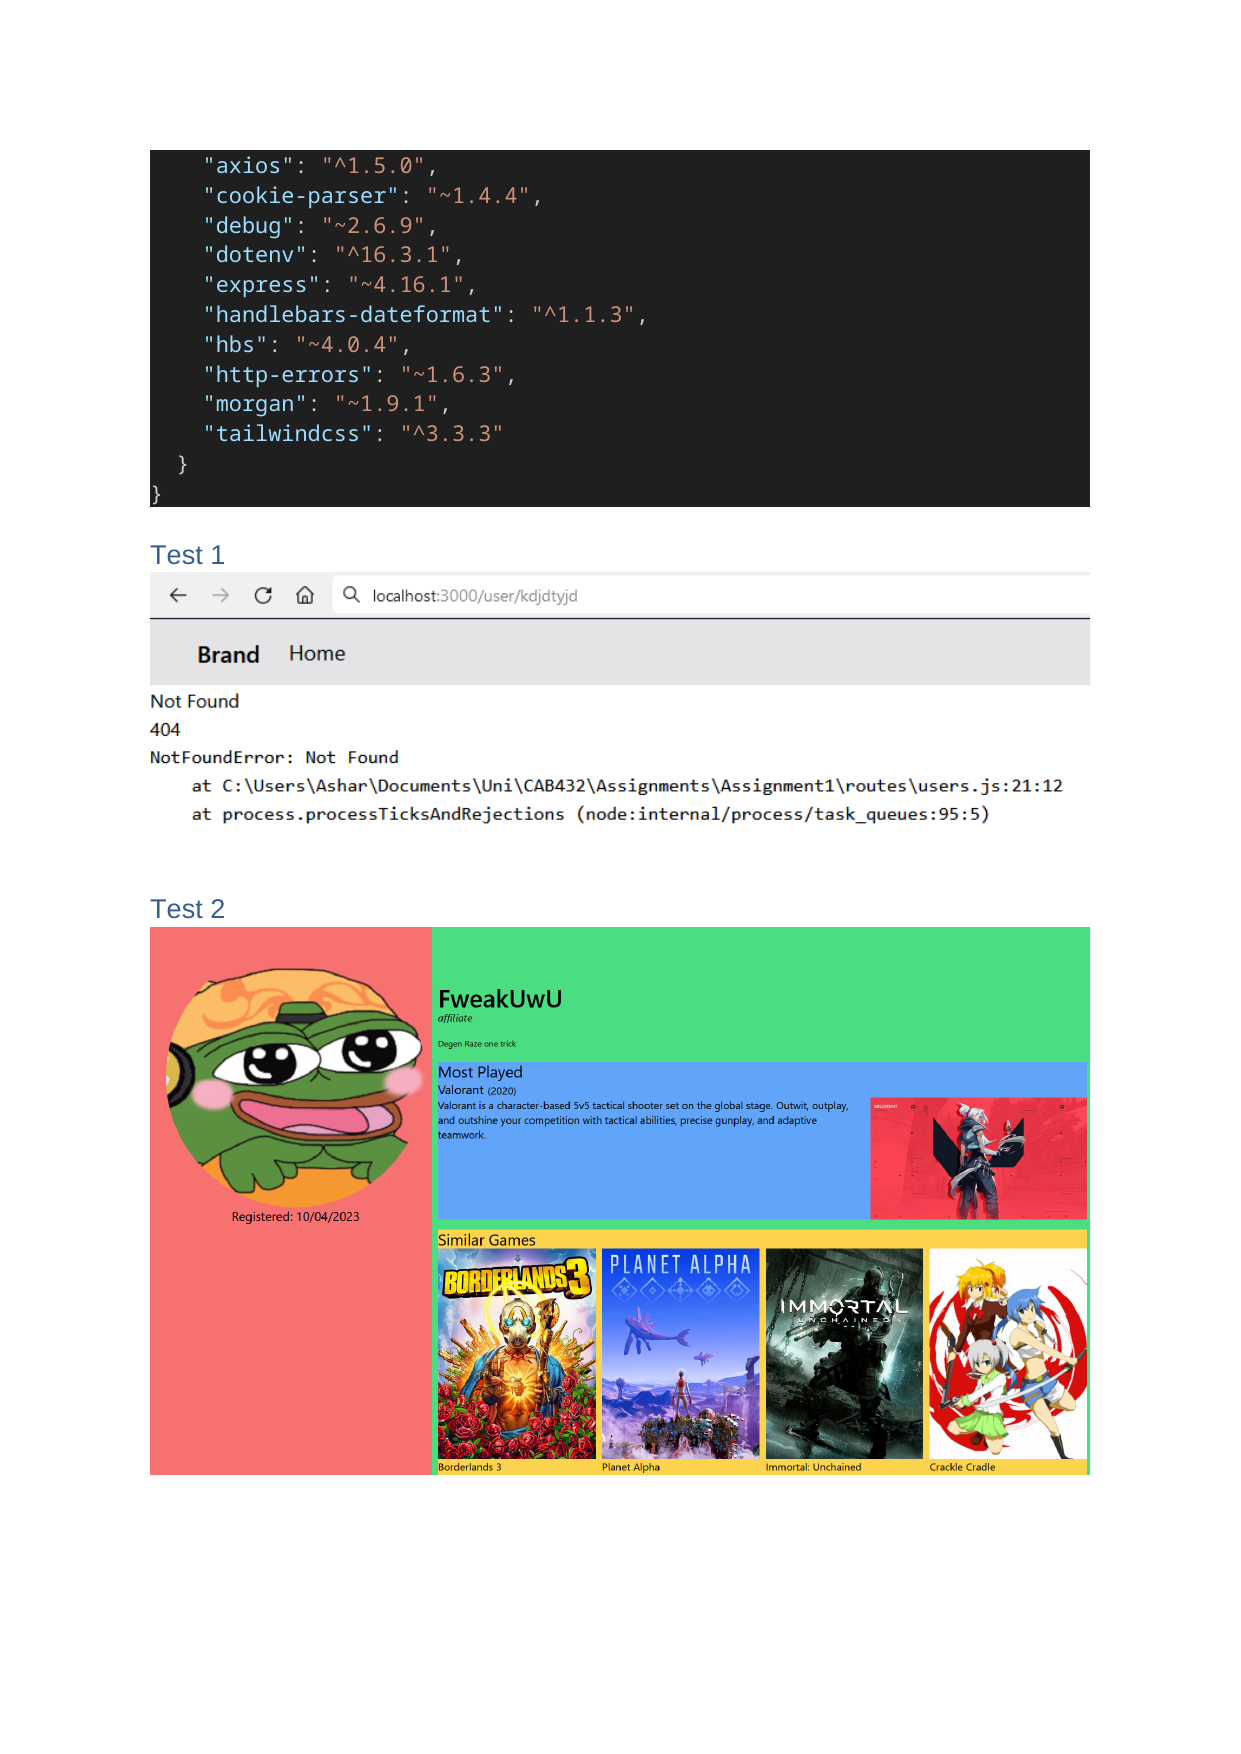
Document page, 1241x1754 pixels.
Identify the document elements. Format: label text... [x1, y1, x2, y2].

text "dotenv": "^16.3.1", [150, 239, 1090, 269]
text "cookie-parser": "~1.4.4", [150, 180, 1090, 209]
text } [150, 448, 1090, 478]
picture [150, 927, 1091, 1475]
subtitle Test 1 [150, 539, 1090, 570]
text "debug": "~2.6.9", [150, 209, 1090, 239]
text "hbs": "~4.0.4", [150, 329, 1090, 358]
text "tailwindcss": "^3.3.3" [150, 418, 1090, 448]
subtitle Test 2 [150, 893, 1090, 924]
text } [150, 478, 1090, 507]
picture [150, 572, 1091, 860]
text "axios": "^1.5.0", [150, 150, 1090, 180]
text "morgan": "~1.9.1", [150, 388, 1090, 418]
text "http-errors": "~1.6.3", [150, 358, 1090, 388]
text "express": "~4.16.1", [150, 269, 1090, 299]
text "handlebars-dateformat": "^1.1.3", [150, 299, 1090, 329]
